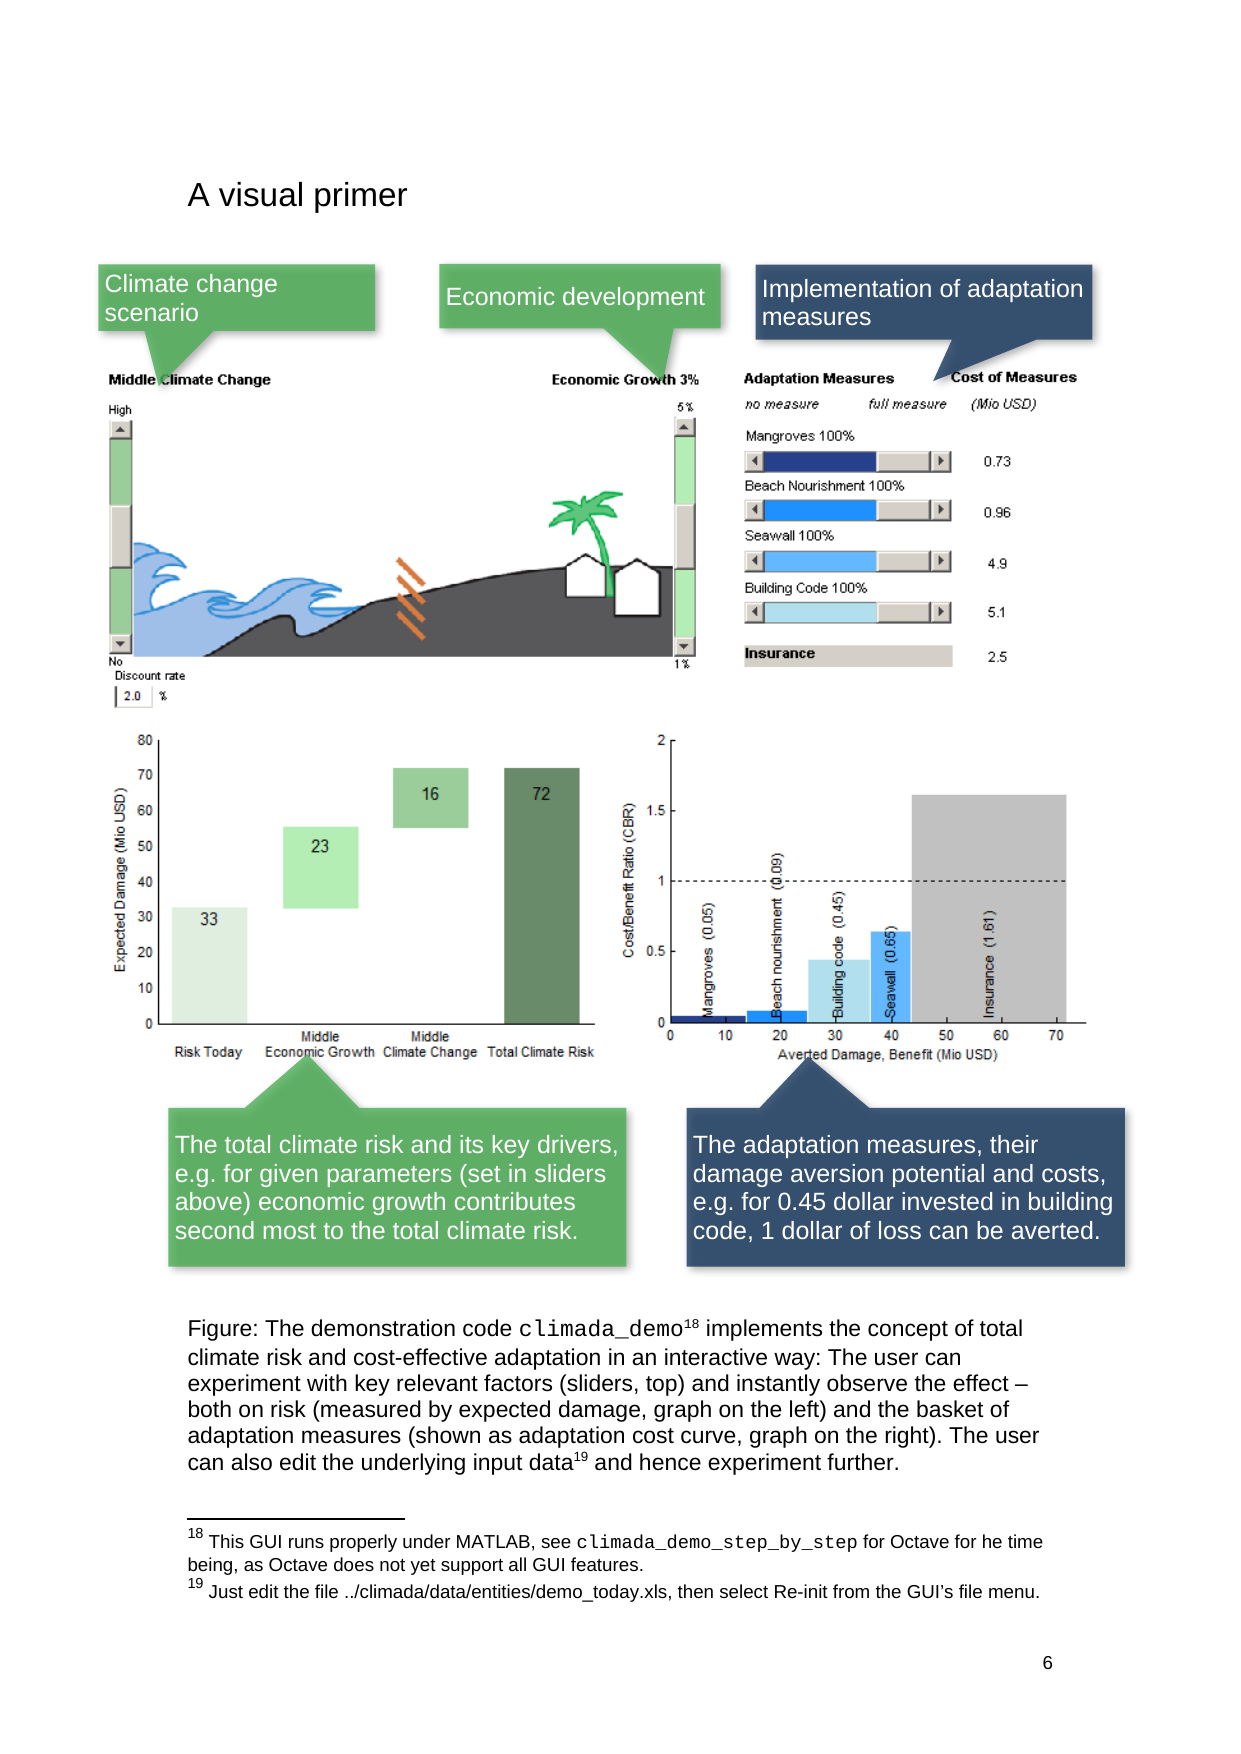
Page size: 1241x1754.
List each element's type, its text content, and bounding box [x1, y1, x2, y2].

text Figure: The demonstration code climada_demo implements the concept of total climate risk and cost-effective adaptation in an interactive way: The user can experiment with key relevant factors (sliders, top) and instantly observe the effect – both on risk (measured by expected damage, graph on the left) and the basket of adaptation measures (shown as adaptation cost curve, graph on the right). The user can also edit the underlying input data and hence experiment further. [187, 1315, 1053, 1475]
picture [98, 363, 1087, 1071]
subtitle A visual primer [187, 175, 1053, 213]
